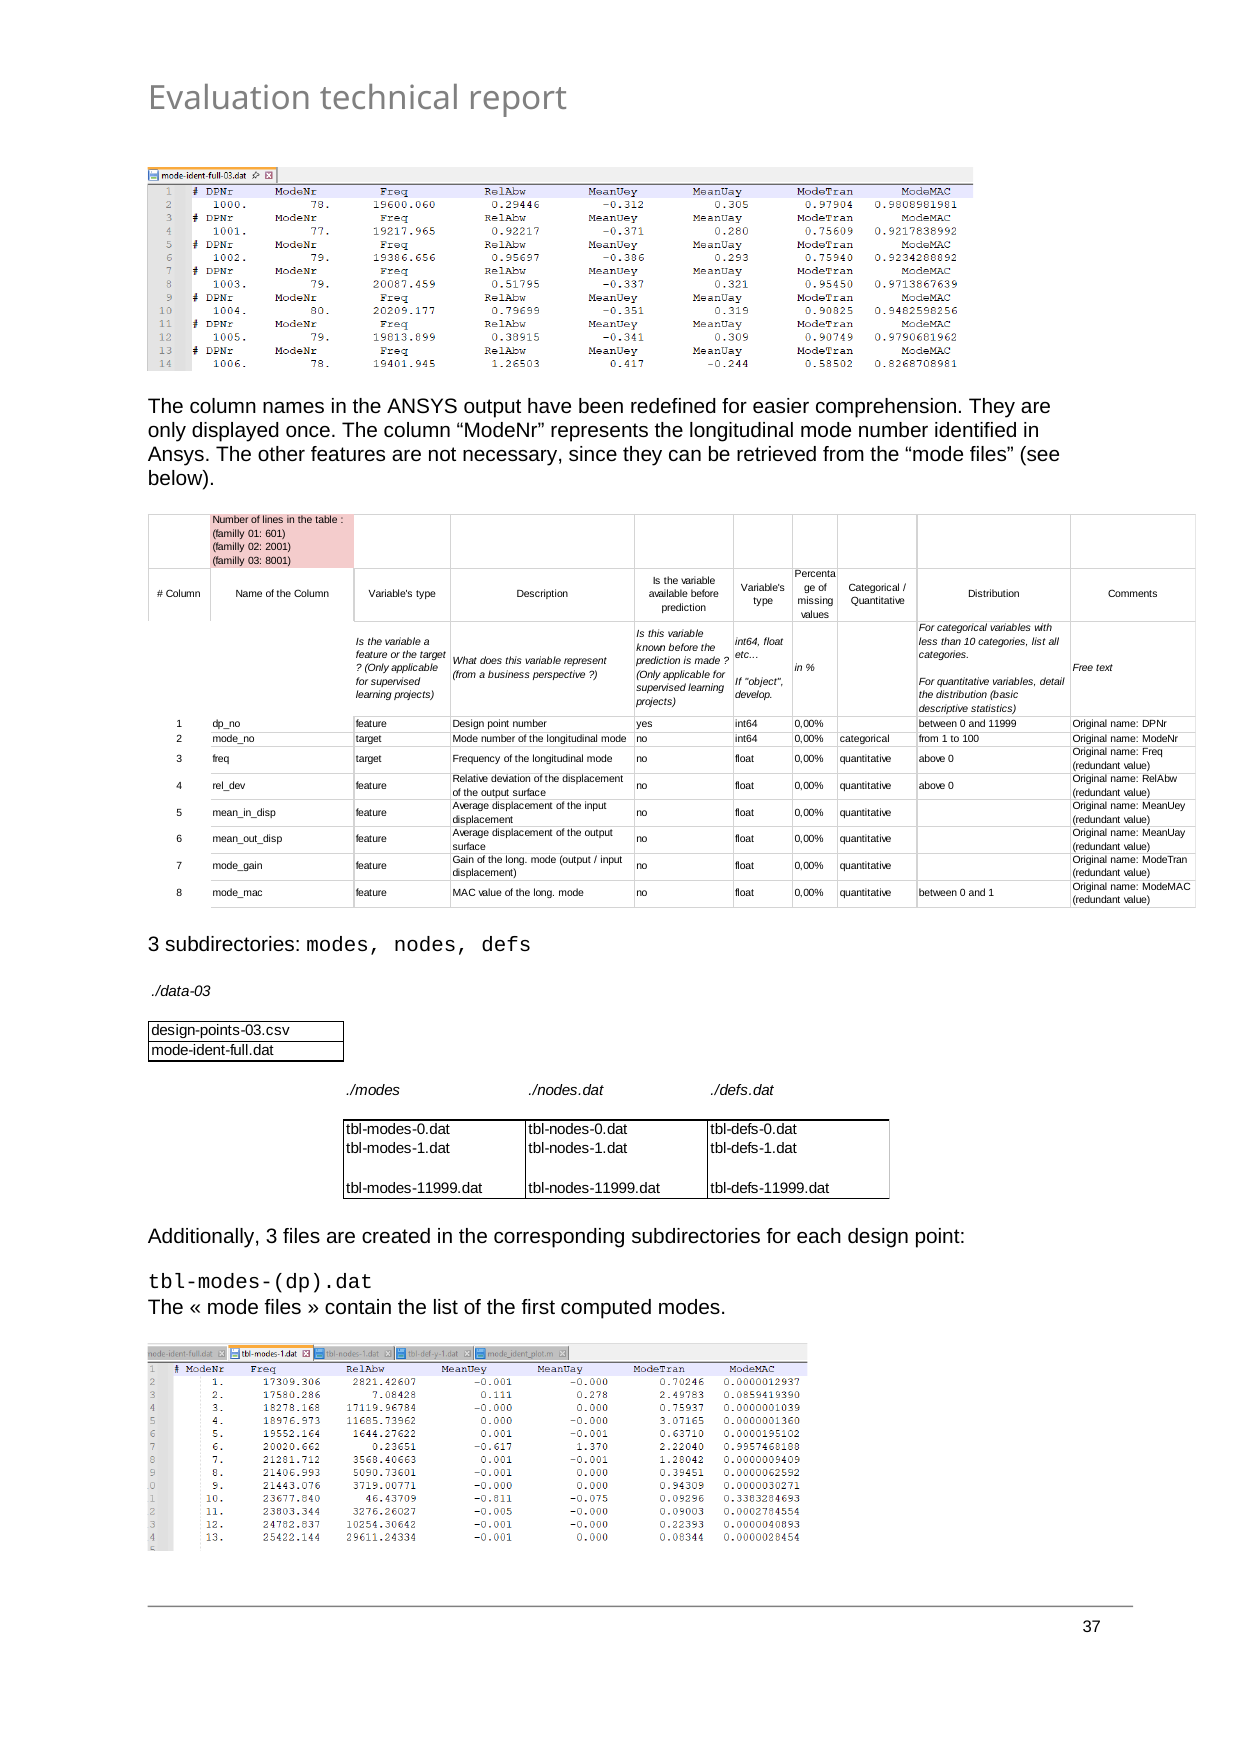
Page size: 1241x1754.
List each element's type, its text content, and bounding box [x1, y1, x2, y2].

picture [147, 167, 974, 371]
text Additionally, 3 files are created in the corresponding subdirectories for each design point: [148, 1223, 1093, 1247]
text The column names in the ANSYS output have been redefined for easier comprehension. They are only displayed once. The column “ModeNr” represents the longitudinal mode number identified in Ansys. The other features are not necessary, since they can be retrieved from the “mode files” (see below). [148, 394, 1093, 490]
text The « mode files » contain the list of the first computed modes. [148, 1295, 1093, 1319]
text 3 subdirectories: modes, nodes, defs [148, 932, 1093, 958]
picture [147, 1342, 808, 1551]
text tbl-modes-(dp).dat [148, 1271, 1093, 1295]
